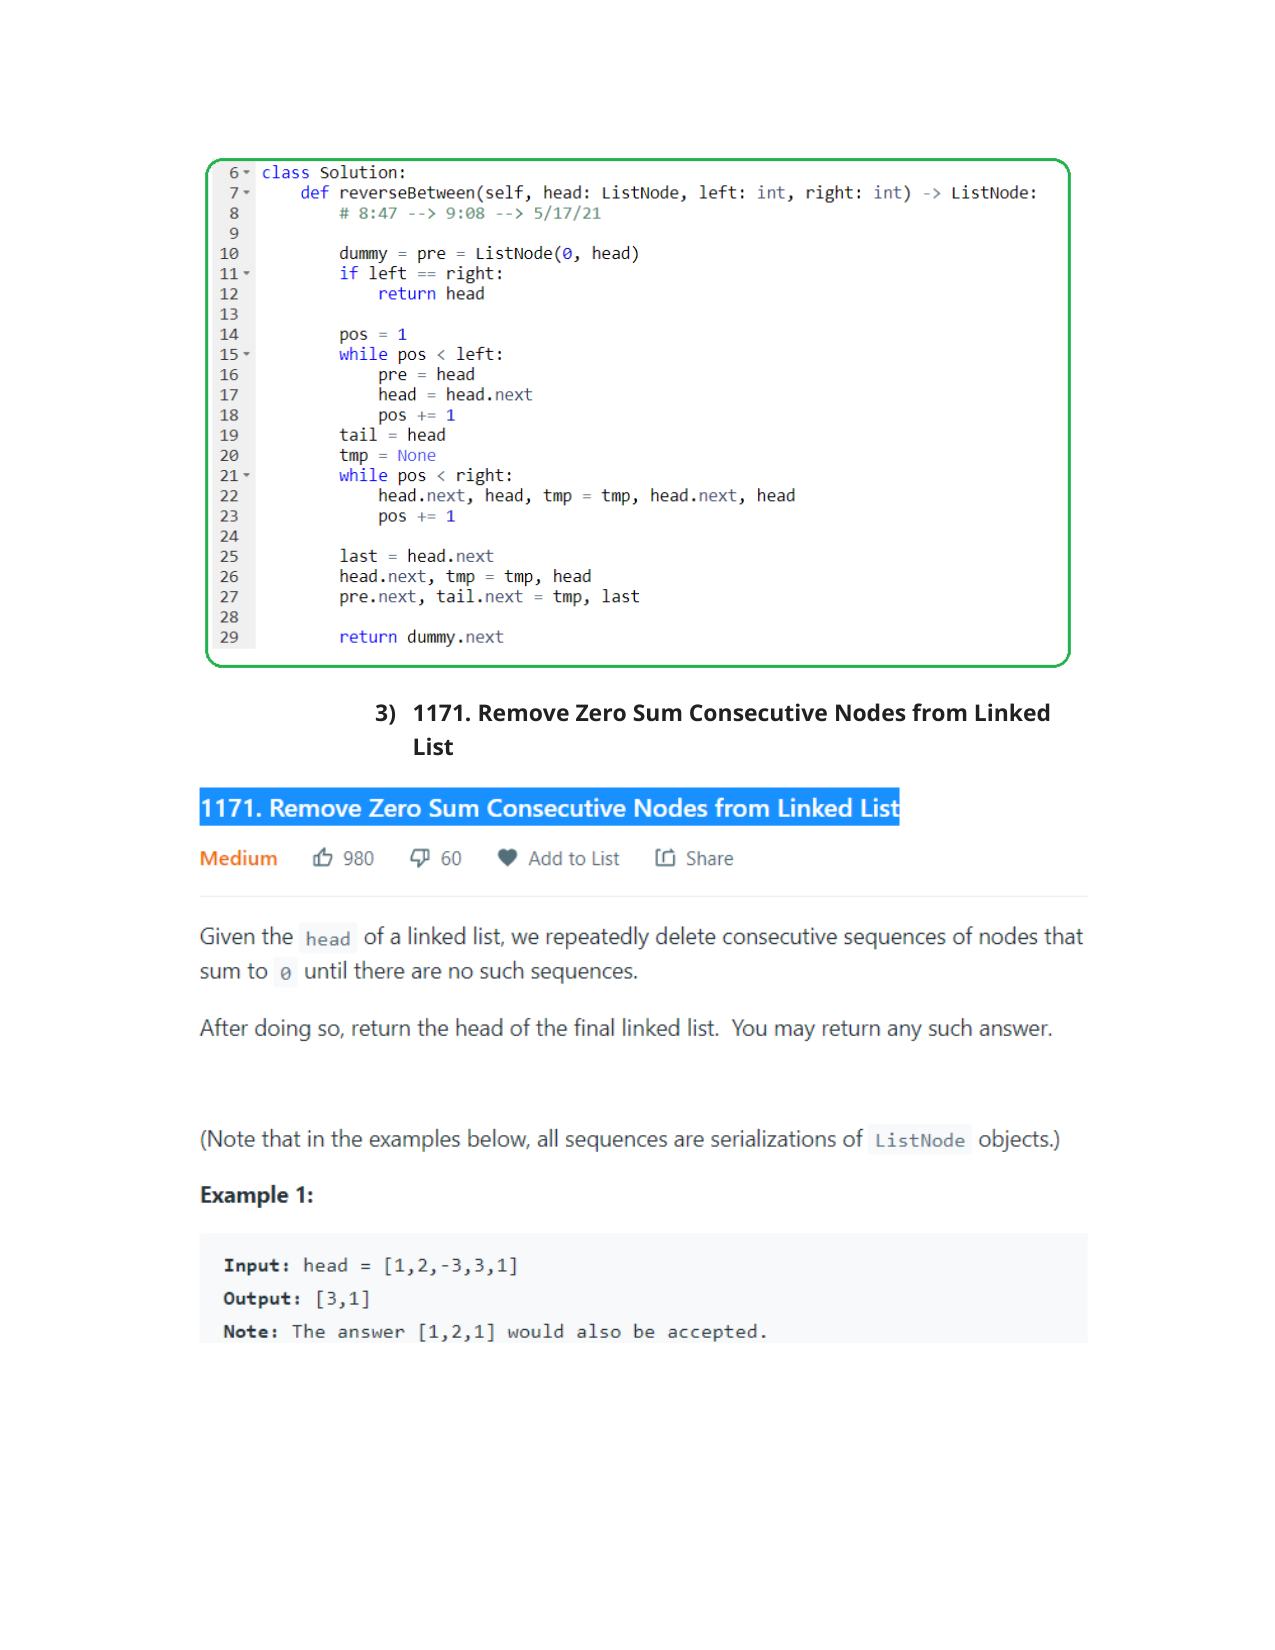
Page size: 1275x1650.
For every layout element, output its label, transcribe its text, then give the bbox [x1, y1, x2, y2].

list 1171. Remove Zero Sum Consecutive Nodes from Linked List [375, 697, 1087, 762]
picture [187, 150, 1087, 678]
picture [187, 781, 1088, 1343]
